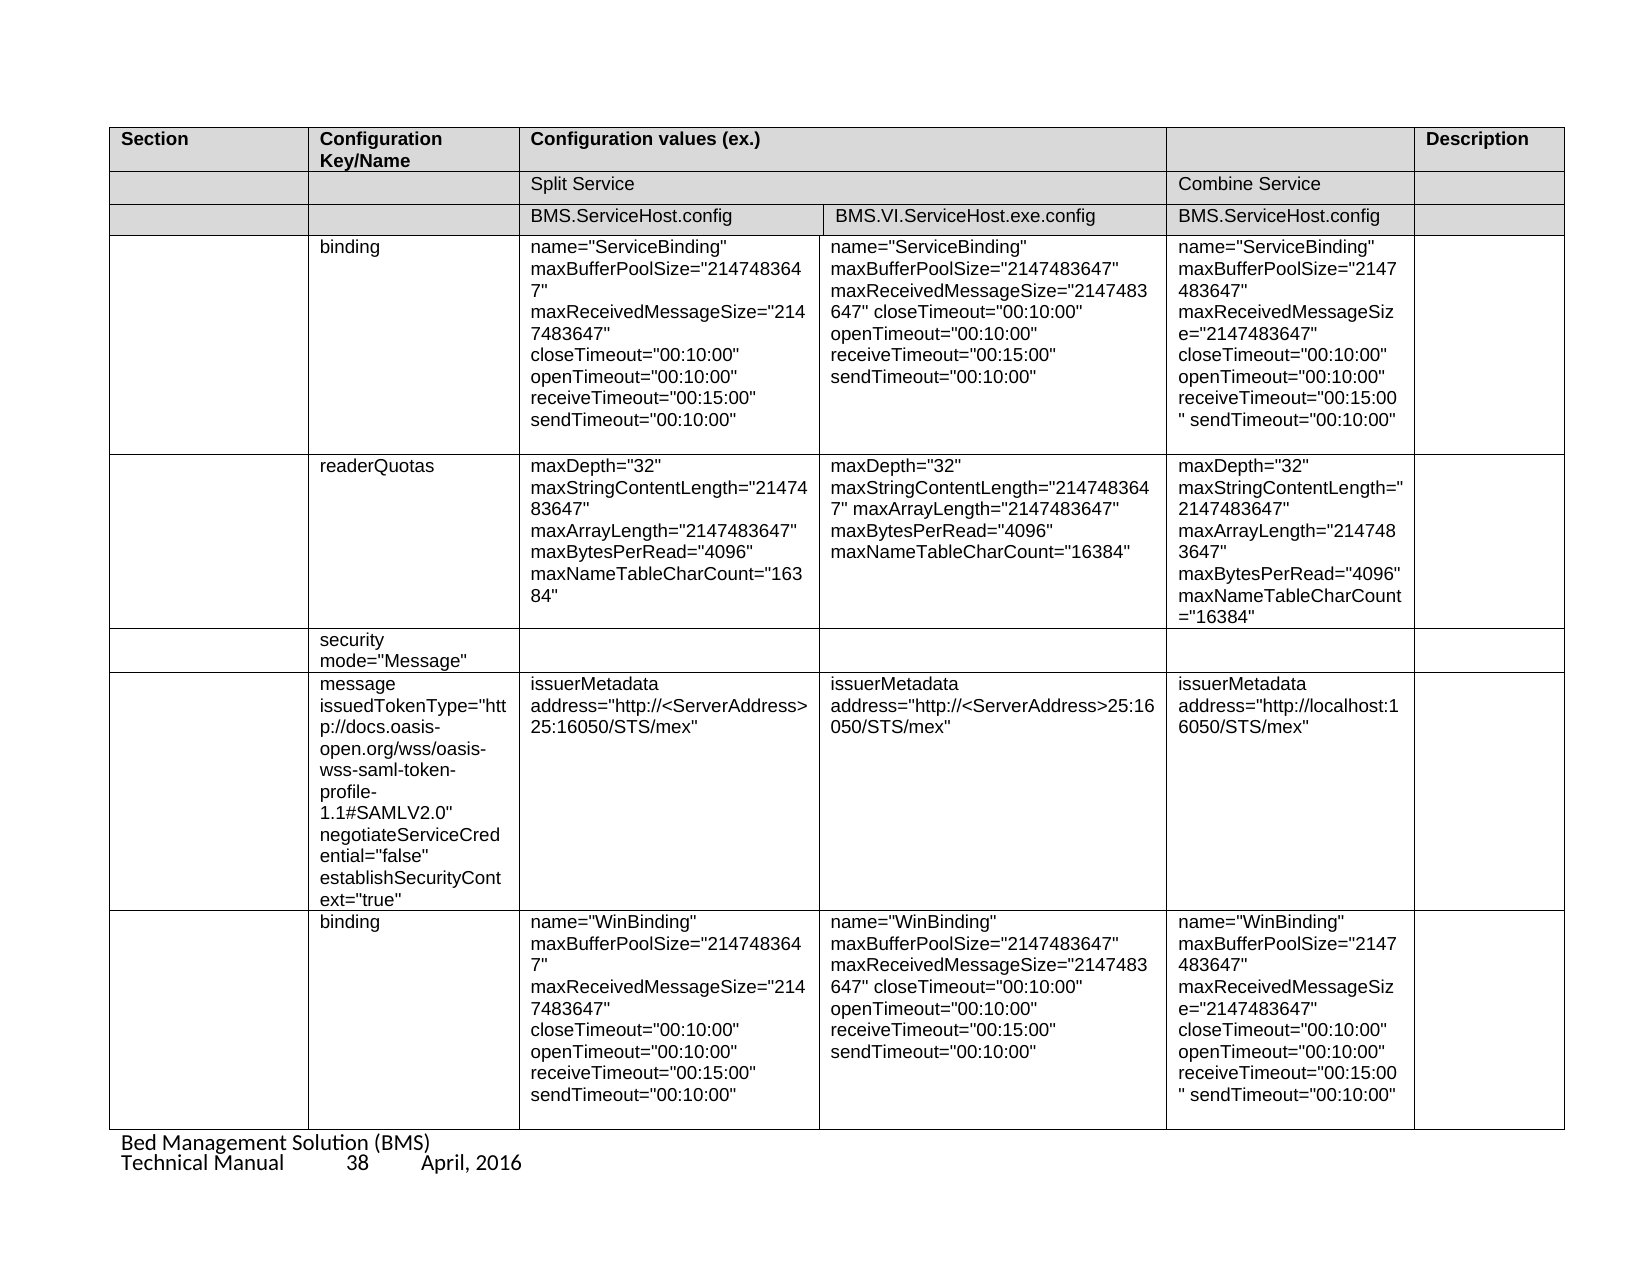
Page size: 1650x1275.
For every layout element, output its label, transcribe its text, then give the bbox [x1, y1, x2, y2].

table_cell [110, 629, 308, 672]
table_cell readerQuotas [309, 455, 519, 628]
table_cell [110, 205, 308, 235]
table_cell [110, 172, 308, 204]
table_cell [1415, 629, 1564, 672]
table_cell maxDepth="32" maxStringContentLength="2147483647" maxArrayLength="2147483647" maxBytesPerRead="4096" maxNameTableCharCount="16384" [520, 455, 819, 628]
table_cell name="WinBinding" maxBufferPoolSize="2147483647" maxReceivedMessageSize="2147483647" closeTimeout="00:10:00" openTimeout="00:10:00" receiveTimeout="00:15:00" sendTimeout="00:10:00" [820, 911, 1166, 1129]
table_cell issuerMetadata address="http://localhost:16050/STS/mex" [1167, 673, 1414, 910]
table_cell BMS.VI.ServiceHost.exe.config [824, 205, 1166, 235]
table_cell name="ServiceBinding" maxBufferPoolSize="2147483647" maxReceivedMessageSize="2147483647" closeTimeout="00:10:00" openTimeout="00:10:00" receiveTimeout="00:15:00" sendTimeout="00:10:00" [520, 236, 819, 454]
table_cell [1415, 236, 1564, 454]
table_cell [110, 236, 308, 454]
table_cell issuerMetadata address="http://<ServerAddress>25:16050/STS/mex" [820, 673, 1166, 910]
table_header Configuration values (ex.) [520, 128, 1166, 171]
table_cell [309, 172, 519, 204]
table_cell maxDepth="32" maxStringContentLength="2147483647" maxArrayLength="2147483647" maxBytesPerRead="4096" maxNameTableCharCount="16384" [1167, 455, 1414, 628]
table_cell BMS.ServiceHost.config [1167, 205, 1414, 235]
table_cell [110, 911, 308, 1129]
table_cell [1167, 629, 1414, 672]
table_header Description [1415, 128, 1564, 171]
table_cell BMS.ServiceHost.config [520, 205, 823, 235]
table_cell [110, 455, 308, 628]
table_header [1167, 128, 1414, 171]
table_cell binding [309, 236, 519, 454]
table_header Configuration Key/Name [309, 128, 519, 171]
table_cell name="WinBinding" maxBufferPoolSize="2147483647" maxReceivedMessageSize="2147483647" closeTimeout="00:10:00" openTimeout="00:10:00" receiveTimeout="00:15:00" sendTimeout="00:10:00" [1167, 911, 1414, 1129]
table_cell Split Service [520, 172, 1166, 204]
table_cell name="ServiceBinding" maxBufferPoolSize="2147483647" maxReceivedMessageSize="2147483647" closeTimeout="00:10:00" openTimeout="00:10:00" receiveTimeout="00:15:00" sendTimeout="00:10:00" [1167, 236, 1414, 454]
table_cell [1415, 172, 1564, 204]
table_cell maxDepth="32" maxStringContentLength="2147483647" maxArrayLength="2147483647" maxBytesPerRead="4096" maxNameTableCharCount="16384" [820, 455, 1166, 628]
table_cell name="WinBinding" maxBufferPoolSize="2147483647" maxReceivedMessageSize="2147483647" closeTimeout="00:10:00" openTimeout="00:10:00" receiveTimeout="00:15:00" sendTimeout="00:10:00" [520, 911, 819, 1129]
table_cell [820, 629, 1166, 672]
table_cell [309, 205, 519, 235]
table_cell Combine Service [1167, 172, 1414, 204]
table_cell [1415, 911, 1564, 1129]
table_cell binding [309, 911, 519, 1129]
table_cell [110, 673, 308, 910]
table_cell [1415, 673, 1564, 910]
table_cell issuerMetadata address="http://<ServerAddress>25:16050/STS/mex" [520, 673, 819, 910]
table_cell [1415, 455, 1564, 628]
table_cell security mode="Message" [309, 629, 519, 672]
table_cell [520, 629, 819, 672]
table_cell name="ServiceBinding" maxBufferPoolSize="2147483647" maxReceivedMessageSize="2147483647" closeTimeout="00:10:00" openTimeout="00:10:00" receiveTimeout="00:15:00" sendTimeout="00:10:00" [820, 236, 1166, 454]
table_cell message issuedTokenType="http://docs.oasis-open.org/wss/oasis-wss-saml-token-profile-1.1#SAMLV2.0" negotiateServiceCredential="false" establishSecurityContext="true" [309, 673, 519, 910]
table_header Section [110, 128, 308, 171]
table_cell [1415, 205, 1564, 235]
